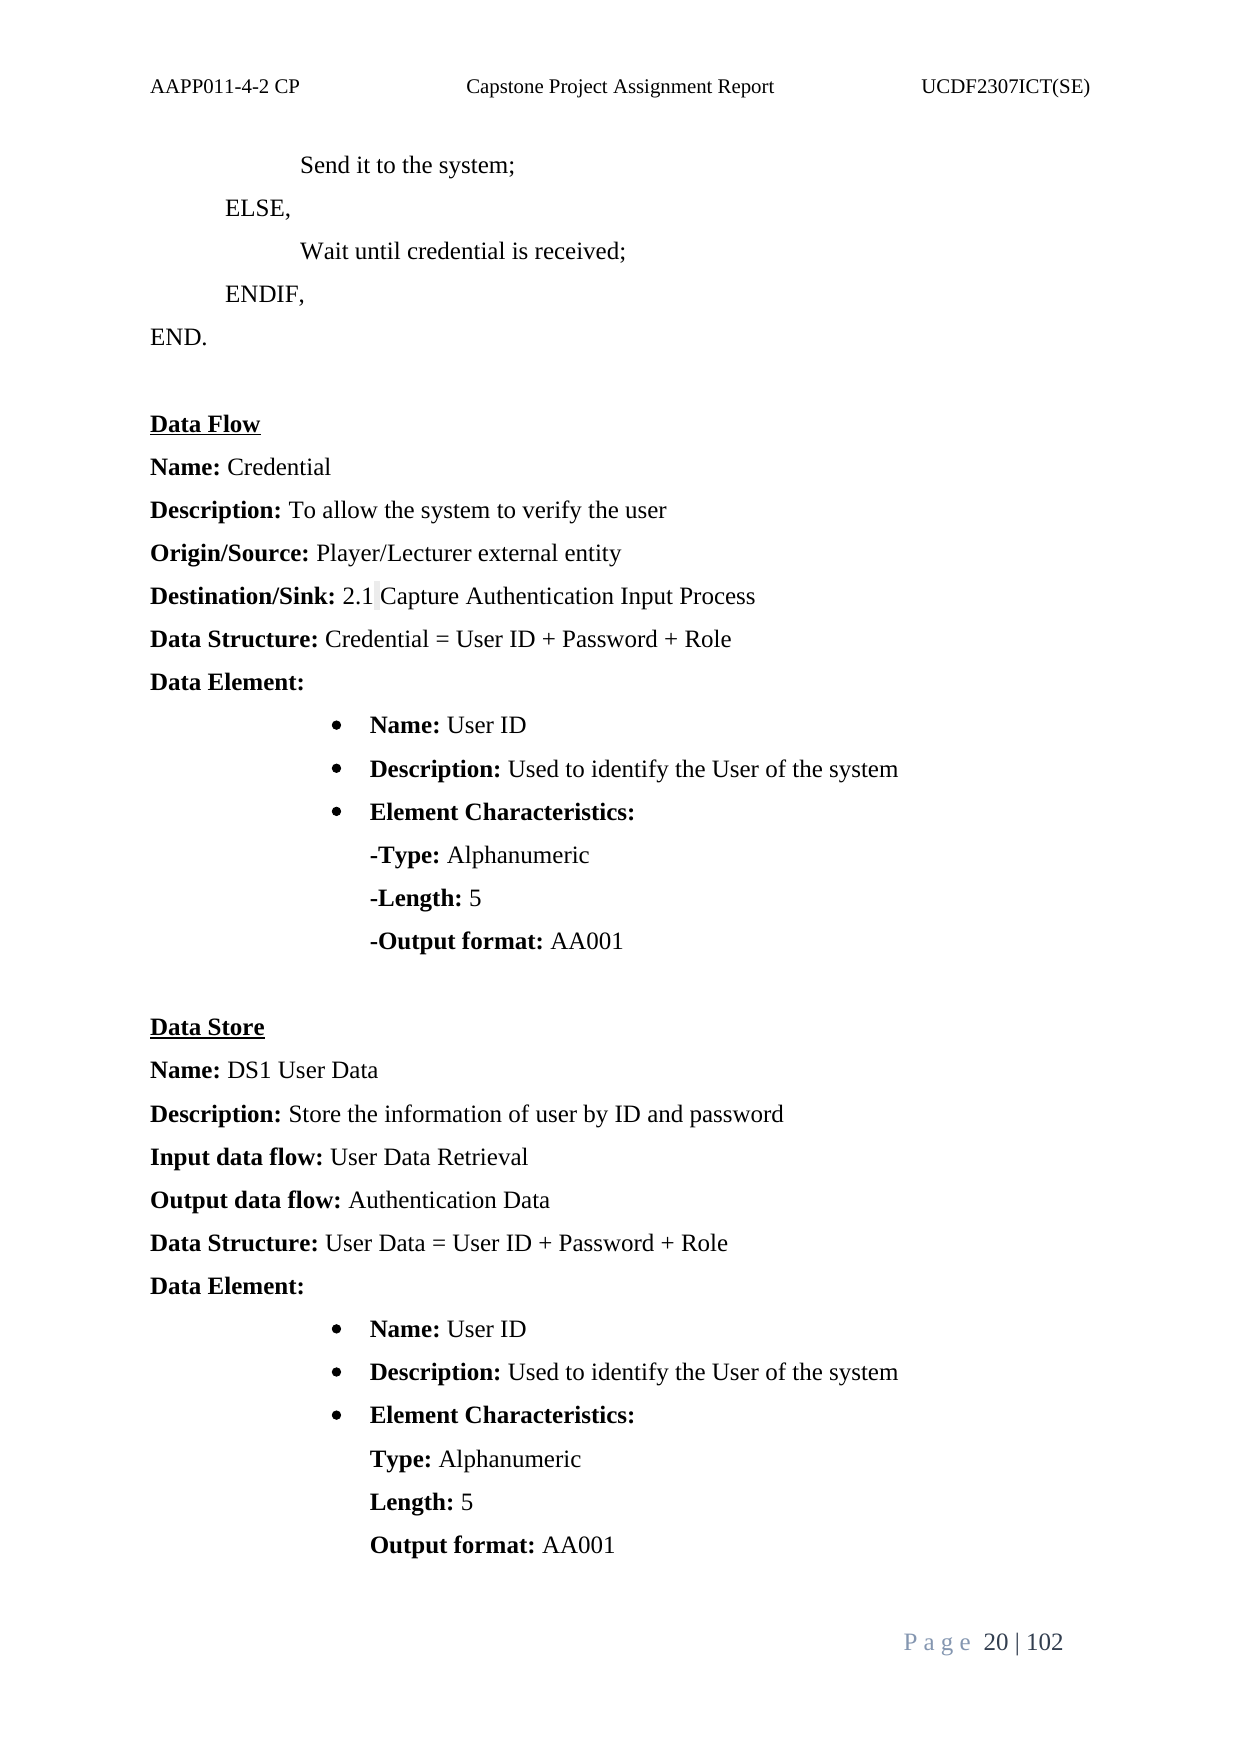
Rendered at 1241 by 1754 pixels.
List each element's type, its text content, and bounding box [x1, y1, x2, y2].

text Input data flow: User Data Retrieval [150, 1142, 1090, 1171]
list -Output format: AA001 [369, 926, 1090, 955]
text Wait until credential is received; [150, 236, 1090, 265]
list -Length: 5 [369, 883, 1090, 912]
list Description: Used to identify the User of the system [332, 1357, 1090, 1386]
text Data Structure: User Data = User ID + Password + Role [150, 1228, 1090, 1257]
text Data Store [150, 1012, 1090, 1041]
text Description: Store the information of user by ID and password [150, 1099, 1090, 1127]
text Output data flow: Authentication Data [150, 1185, 1090, 1214]
text Destination/Sink: 2.1 Capture Authentication Input Process [380, 581, 1090, 610]
list -Type: Alphanumeric [369, 840, 1090, 869]
text Description: To allow the system to verify the user [150, 495, 1090, 524]
text Data Element: [150, 667, 1090, 696]
list Name: User ID [332, 711, 1090, 739]
text Data Structure: Credential = User ID + Password + Role [150, 624, 1090, 653]
text Send it to the system; [150, 150, 1090, 179]
text ELSE, [150, 193, 1090, 222]
list Output format: AA001 [369, 1530, 1090, 1559]
text Origin/Source: Player/Lecturer external entity [150, 538, 1090, 567]
text Name: DS1 User Data [150, 1056, 1090, 1084]
list Description: Used to identify the User of the system [332, 754, 1090, 782]
text Destination/Sink: 2.1 Capture Authentication Input Process [150, 581, 374, 610]
list Type: Alphanumeric [369, 1444, 1090, 1472]
list Name: User ID [332, 1314, 1090, 1343]
list Length: 5 [369, 1487, 1090, 1516]
text Data Flow [150, 409, 1090, 437]
text END. [150, 322, 1090, 351]
list Element Characteristics: [332, 797, 1090, 826]
text ENDIF, [150, 279, 1090, 308]
text Data Element: [150, 1271, 1090, 1300]
text Name: Credential [150, 452, 1090, 481]
list Element Characteristics: [332, 1401, 1090, 1429]
